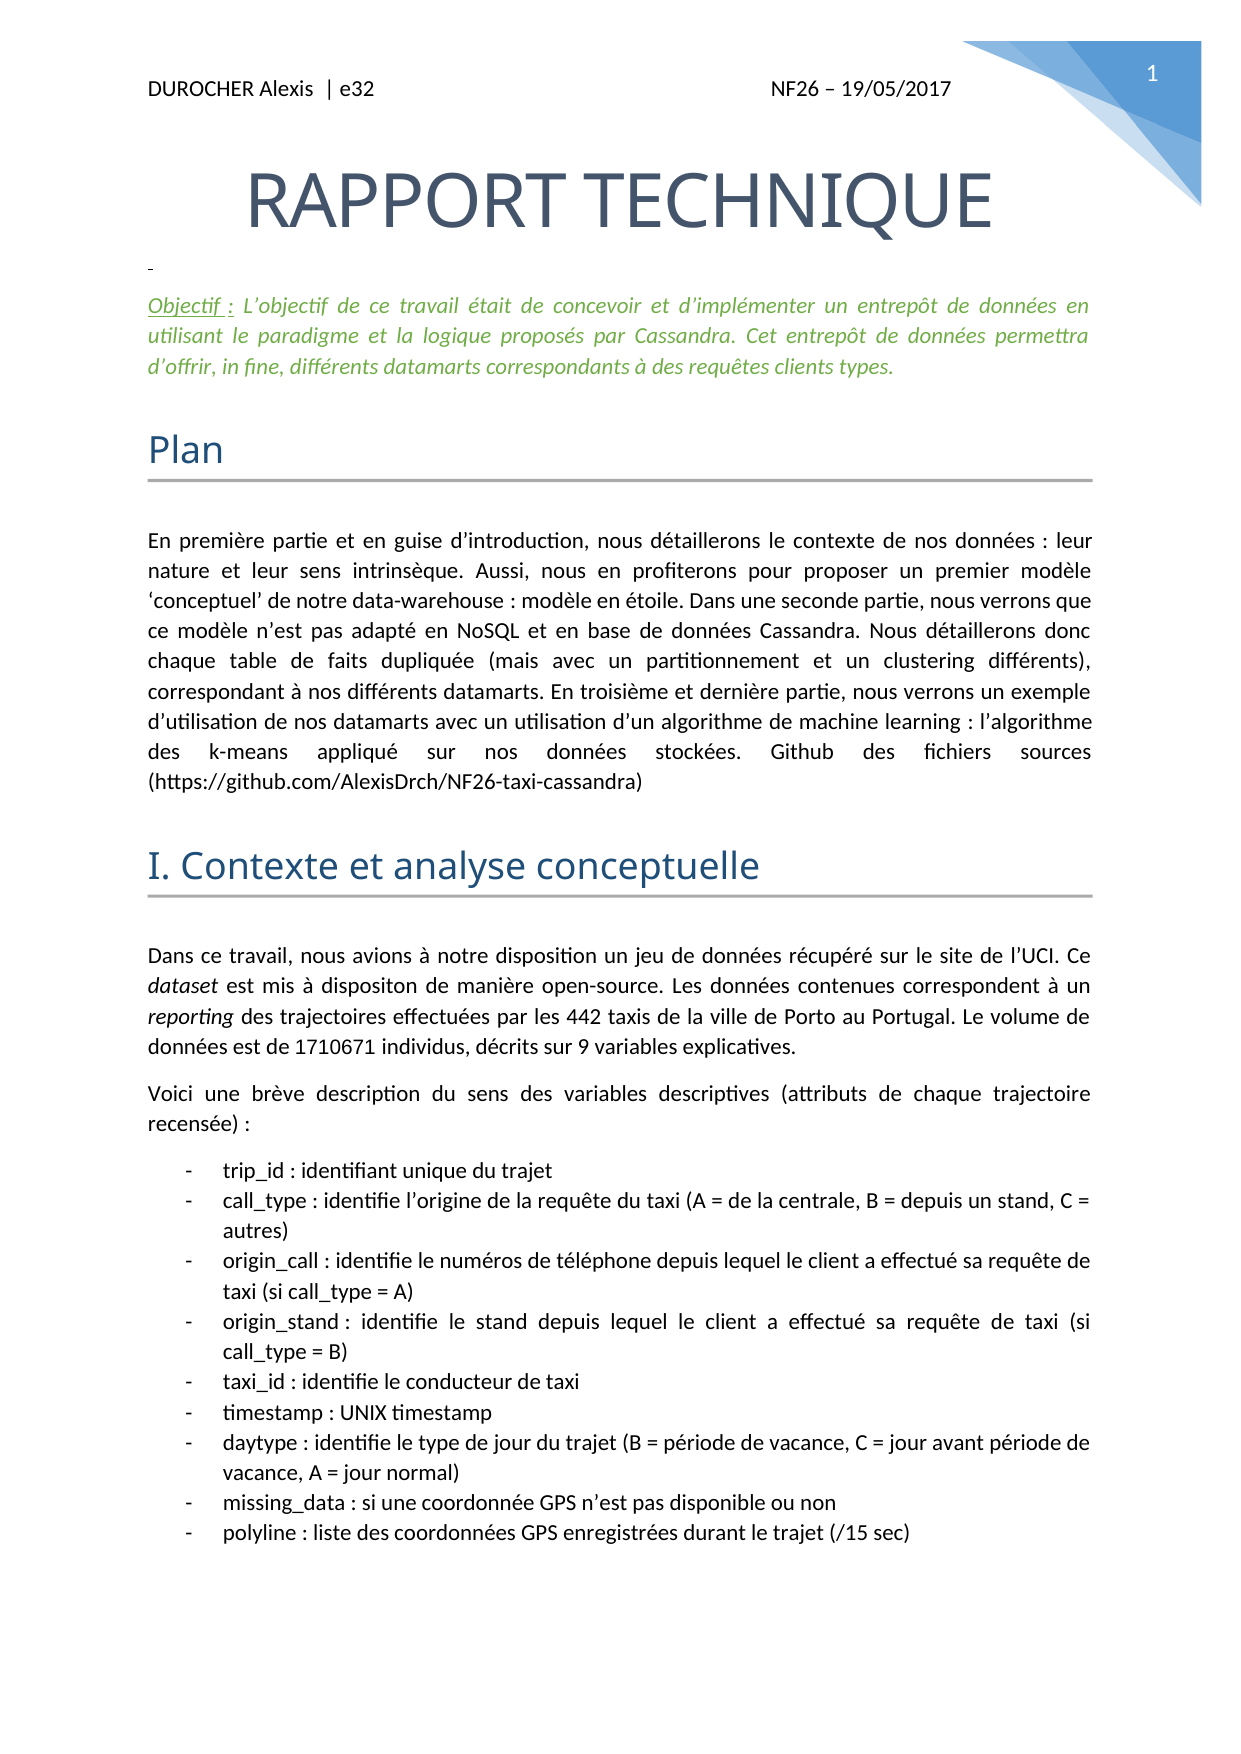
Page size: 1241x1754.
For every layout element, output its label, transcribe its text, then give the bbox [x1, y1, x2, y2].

list daytype : identifie le type de jour du trajet (B = période de vacance, C = jour avant période de vacance, A = jour normal) [185, 1428, 1093, 1486]
title Rapport Technique [148, 158, 1093, 244]
text Dans ce travail, nous avions à notre disposition un jeu de données récupéré sur le site de l’UCI. Ce dataset est mis à dispositon de manière open-source. Les données contenues correspondent à un reporting des trajectoires effectuées par les 442 taxis de la ville de Porto au Portugal. Le volume de données est de 1710671 individus, décrits sur 9 variables explicatives. [148, 941, 1093, 1060]
list origin_stand : identifie le stand depuis lequel le client a effectué sa requête de taxi (si call_type = B) [185, 1307, 1093, 1365]
list origin_call : identifie le numéros de téléphone depuis lequel le client a effectué sa requête de taxi (si call_type = A) [185, 1247, 1093, 1305]
list polyline : liste des coordonnées GPS enregistrées durant le trajet (/15 sec) [185, 1518, 1093, 1547]
text Objectif : L’objectif de ce travail était de concevoir et d’implémenter un entrepôt de données en utilisant le paradigme et la logique proposés par Cassandra. Cet entrepôt de données permettra d’offrir, in fine, différents datamarts correspondants à des requêtes clients types. [148, 291, 1093, 380]
text En première partie et en guise d’introduction, nous détaillerons le contexte de nos données : leur nature et leur sens intrinsèque. Aussi, nous en profiterons pour proposer un premier modèle ‘conceptuel’ de notre data-warehouse : modèle en étoile. Dans une seconde partie, nous verrons que ce modèle n’est pas adapté en NoSQL et en base de données Cassandra. Nous détaillerons donc chaque table de faits dupliquée (mais avec un partitionnement et un clustering différents), correspondant à nos différents datamarts. En troisième et dernière partie, nous verrons un exemple d’utilisation de nos datamarts avec un utilisation d’un algorithme de machine learning : l’algorithme des k-means appliqué sur nos données stockées. Github des fichiers sources (https://github.com/AlexisDrch/NF26-taxi-cassandra) [148, 526, 1093, 796]
list timestamp : UNIX timestamp [185, 1398, 1093, 1426]
picture [962, 41, 1202, 207]
list trip_id : identifiant unique du trajet [185, 1156, 1093, 1184]
subtitle Plan [148, 424, 1093, 475]
text Voici une brève description du sens des variables descriptives (attributs de chaque trajectoire recensée) : [148, 1079, 1093, 1137]
list taxi_id : identifie le conducteur de taxi [185, 1367, 1093, 1396]
list missing_data : si une coordonnée GPS n’est pas disponible ou non [185, 1488, 1093, 1516]
subtitle I. Contexte et analyse conceptuelle [148, 839, 1093, 890]
list call_type : identifie l’origine de la requête du taxi (A = de la centrale, B = depuis un stand, C = autres) [185, 1186, 1093, 1244]
